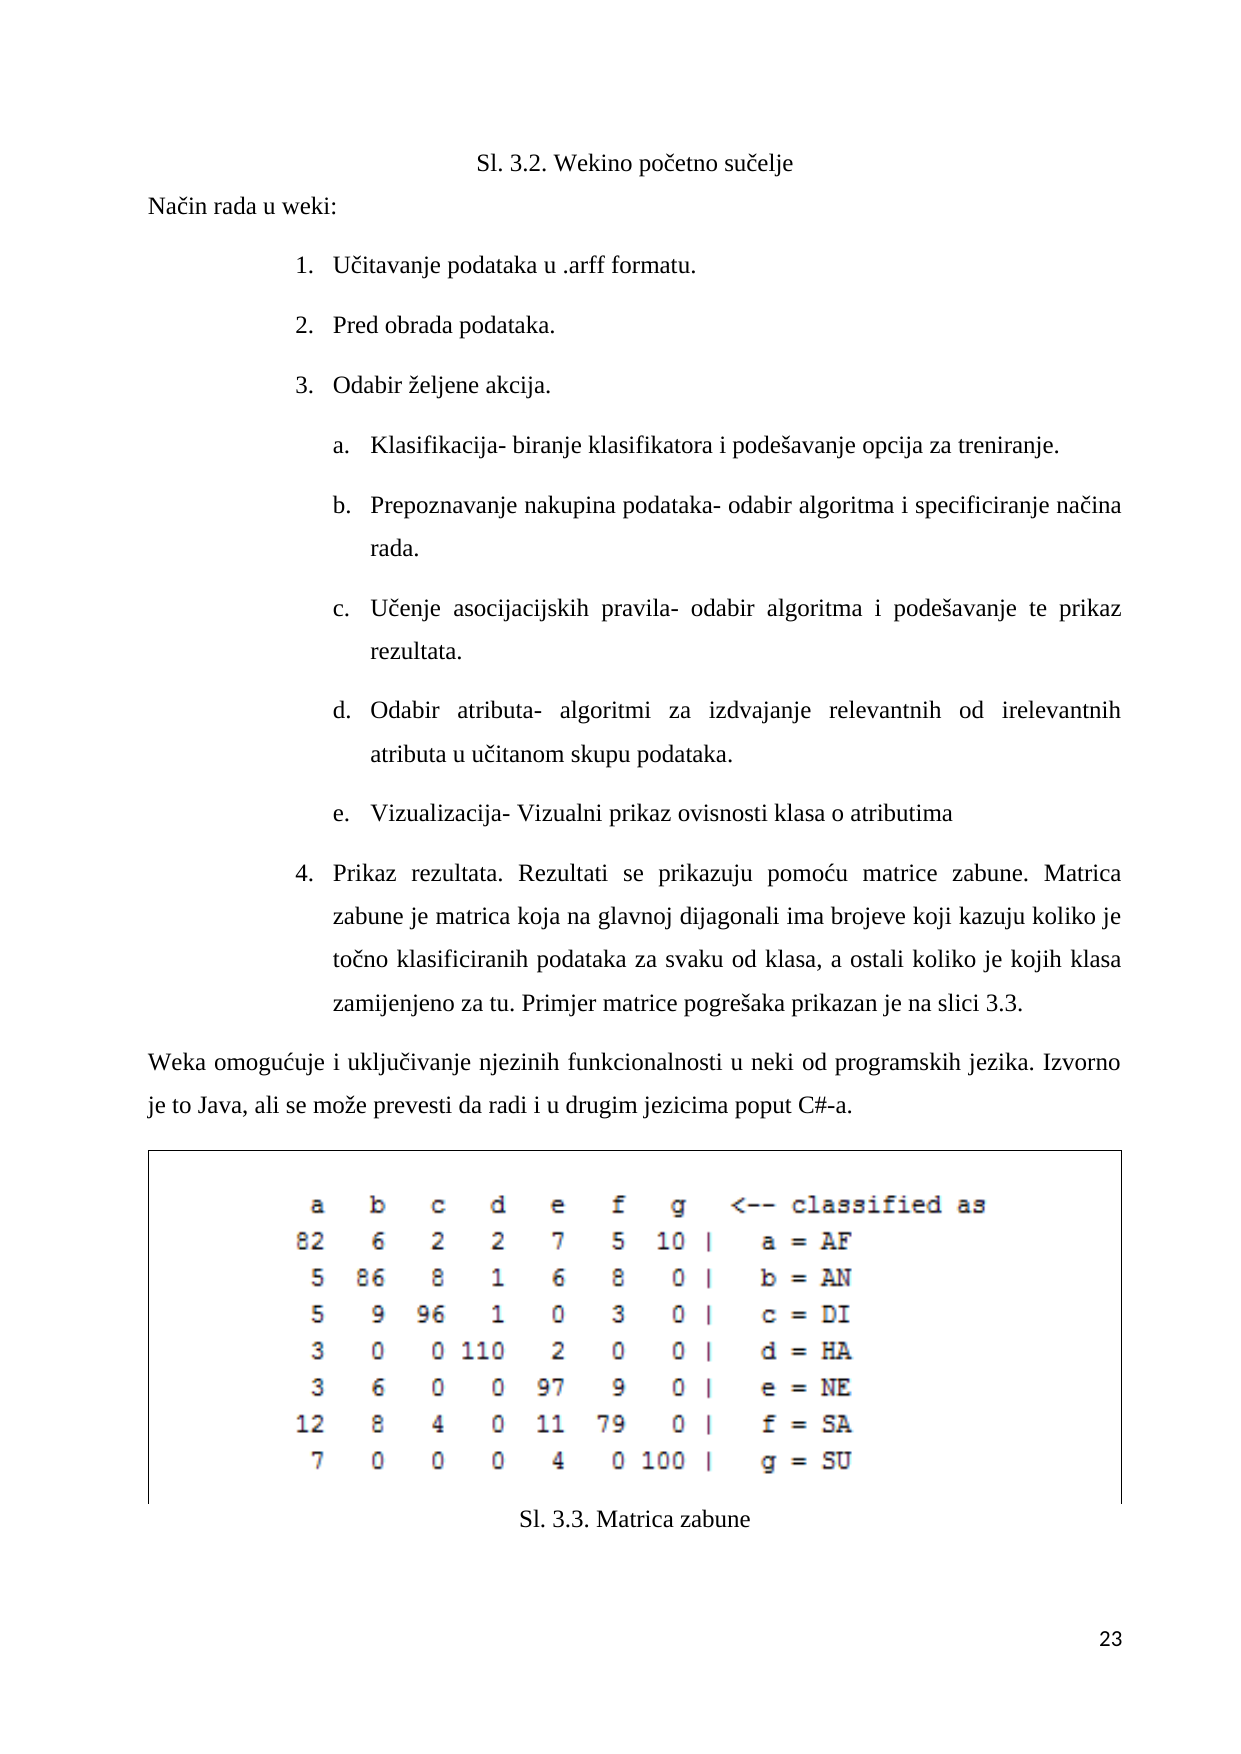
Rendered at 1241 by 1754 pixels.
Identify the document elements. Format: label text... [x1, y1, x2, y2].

list Učenje asocijacijskih pravila- odabir algoritma i podešavanje te prikaz rezultata. [333, 593, 1122, 664]
list Prikaz rezultata. Rezultati se prikazuju pomoću matrice zabune. Matrica zabune je matrica koja na glavnoj dijagonali ima brojeve koji kazuju koliko je točno klasificiranih podataka za svaku od klasa, a ostali koliko je kojih klasa zamijenjeno za tu. Primjer matrice pogrešaka prikazan je na slici 3.3. [295, 858, 1122, 1016]
list Odabir željene akcija. [295, 370, 1122, 399]
table_cell Sl. 3.2. Wekino početno sučelje [148, 148, 1122, 191]
list Prepoznavanje nakupina podataka- odabir algoritma i specificiranje načina rada. [333, 490, 1122, 562]
picture [272, 1151, 998, 1491]
text Weka omogućuje i uključivanje njezinih funkcionalnosti u neki od programskih jezika. Izvorno je to Java, ali se može prevesti da radi i u drugim jezicima poput C#-a. [148, 1047, 1122, 1119]
table_header [149, 1151, 1121, 1504]
list Pred obrada podataka. [295, 310, 1122, 339]
list Vizualizacija- Vizualni prikaz ovisnosti klasa o atributima [333, 798, 1122, 827]
list Učitavanje podataka u .arff formatu. [295, 251, 1122, 279]
text Način rada u weki: [148, 191, 1122, 219]
table_cell Sl. 3.3. Matrica zabune [148, 1504, 1122, 1547]
list Klasifikacija- biranje klasifikatora i podešavanje opcija za treniranje. [333, 430, 1122, 459]
list Odabir atributa- algoritmi za izdvajanje relevantnih od irelevantnih atributa u učitanom skupu podataka. [333, 696, 1122, 767]
